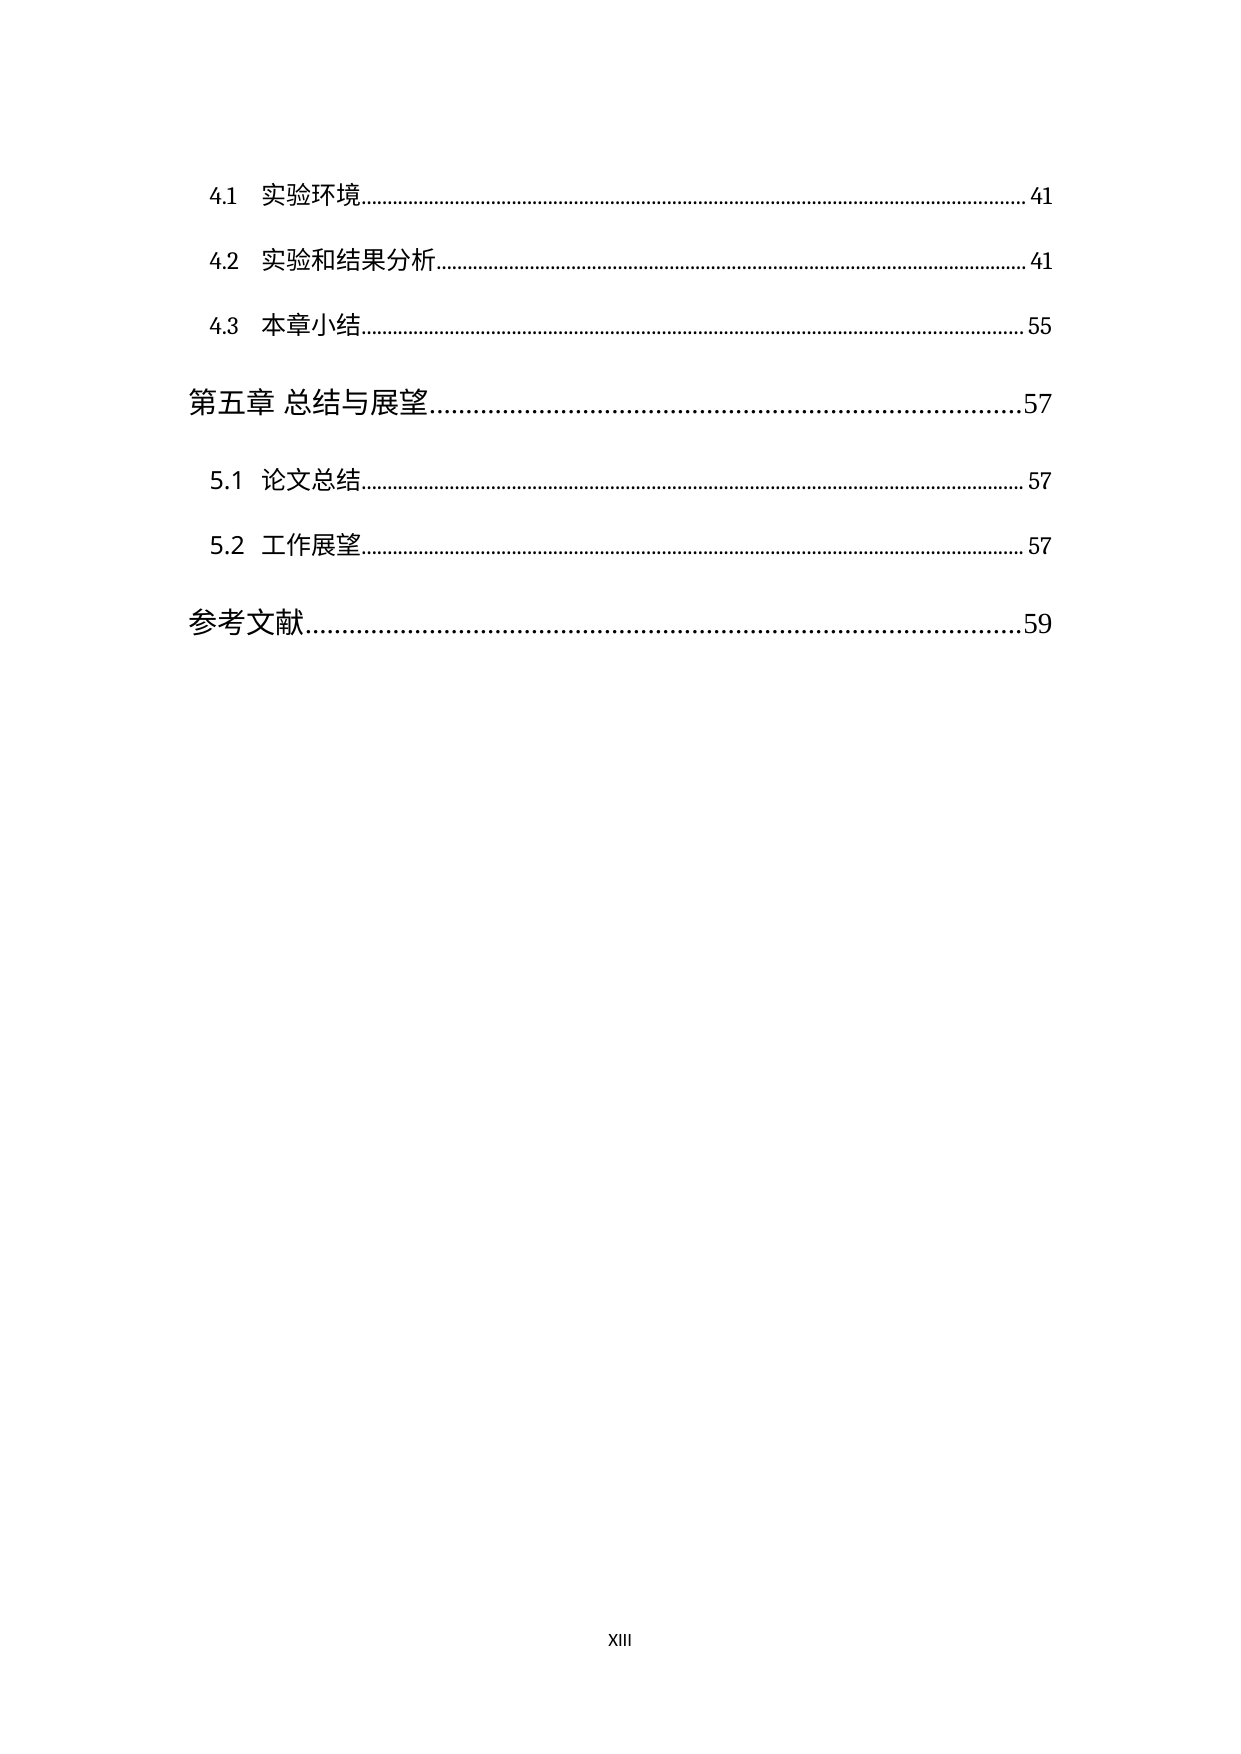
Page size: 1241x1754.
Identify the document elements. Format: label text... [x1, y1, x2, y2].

text 5.2 工作展望 57 [209, 512, 1053, 577]
text 第五章 总结与展望 57 [187, 369, 1053, 434]
text 4.2 实验和结果分析 41 [209, 227, 1053, 292]
text 5.1 论文总结 57 [209, 447, 1053, 512]
text 4.3 本章小结 55 [209, 292, 1053, 357]
text 参考文献 59 [187, 589, 1053, 654]
text 4.1 实验环境 41 [209, 162, 1053, 227]
